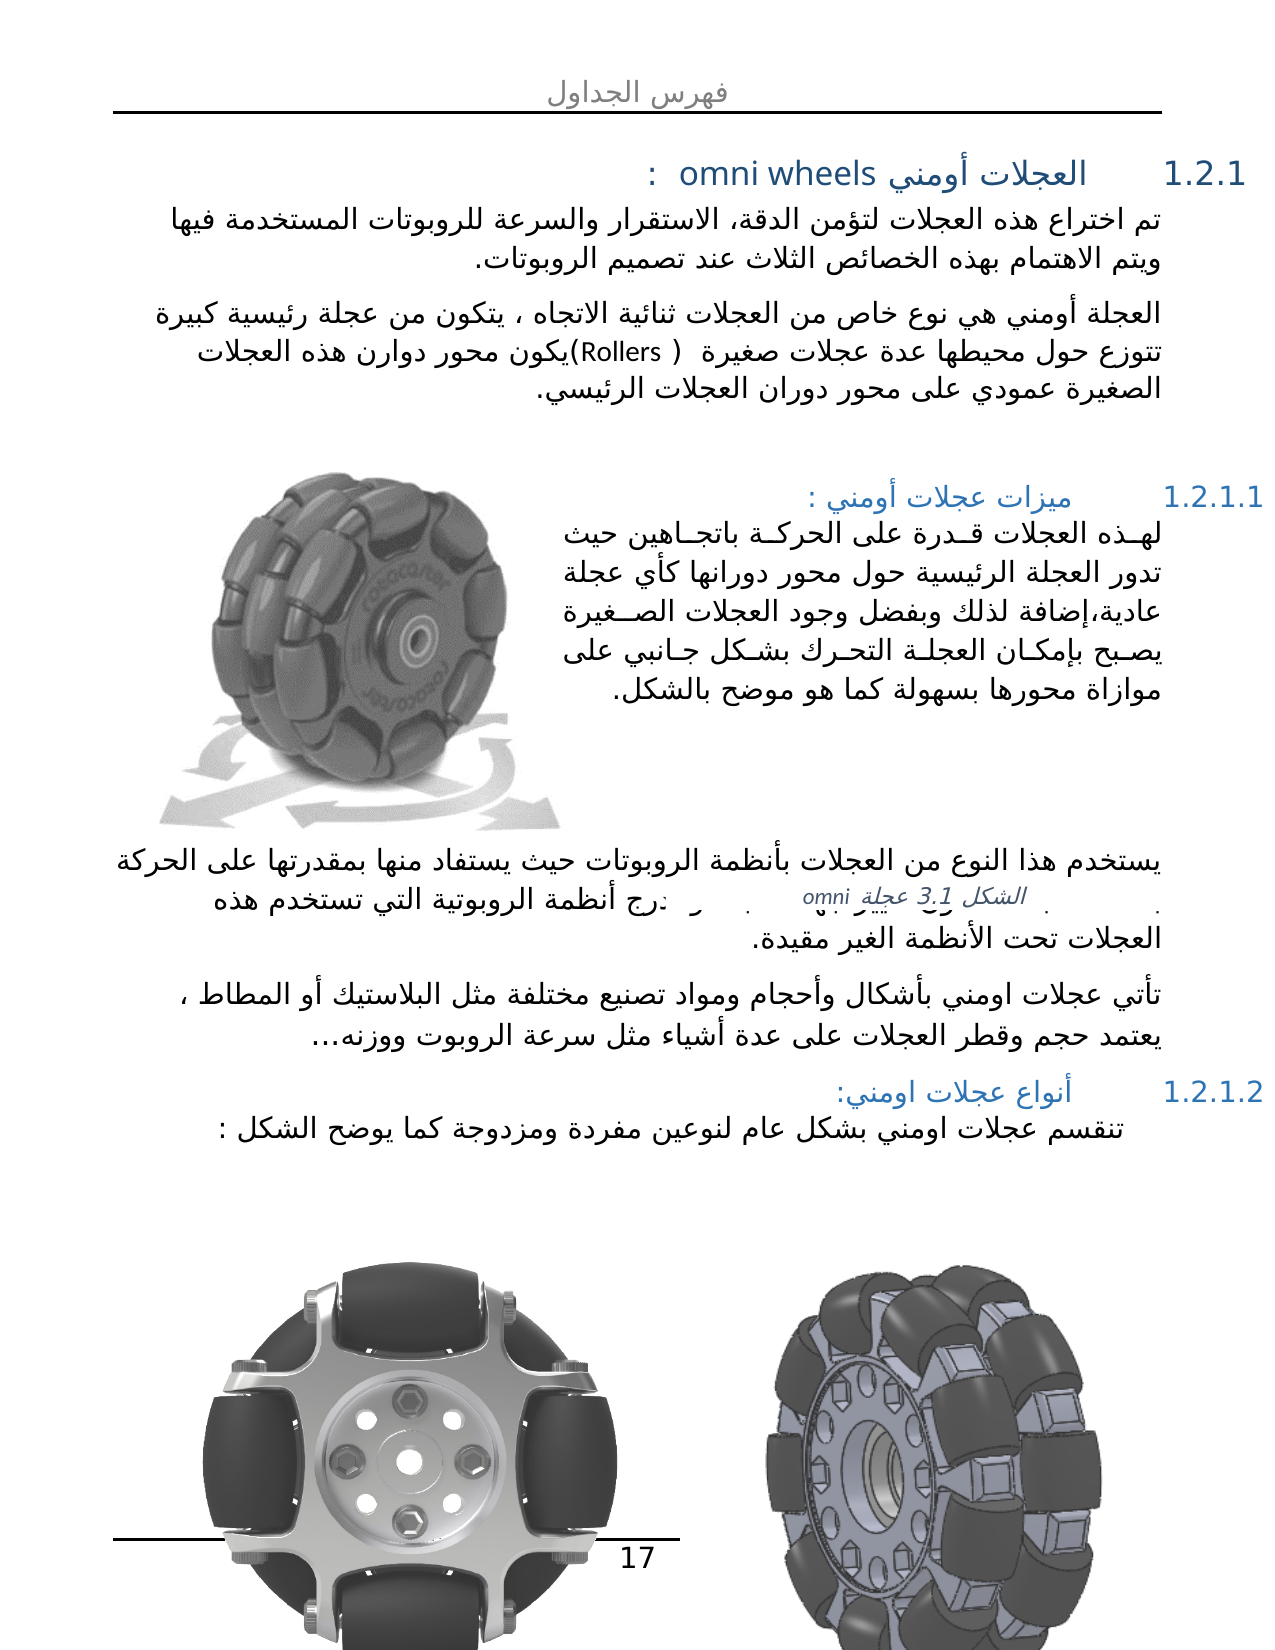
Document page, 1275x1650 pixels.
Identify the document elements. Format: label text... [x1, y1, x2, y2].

text تأتي عجلات اومني بأشكال وأحجام ومواد تصنيع مختلفة مثل البلاستيك أو المطاط ، يعتمد حجم وقطر العجلات على عدة أشياء مثل سرعة الروبوت ووزنه... [112, 977, 1162, 1053]
picture [112, 444, 610, 873]
subtitle ميزات عجلات أومني : [610, 480, 1162, 514]
subtitle العجلات أومني omni wheels : [112, 150, 1162, 195]
text العجلة أومني هي نوع خاص من العجلات ثنائية الاتجاه ، يتكون من عجلة رئيسية كبيرة تتوزع حول محيطها عدة عجلات صغيرة ( Rollers)يكون محور دوارن هذه العجلات الصغيرة عمودي على محور دوران العجلات الرئيسي. [112, 297, 1162, 406]
list لهذه العجلات قدرة على الحركة باتجاهين حيث تدور العجلة الرئيسية حول محور دورانها كأي عجلة عادية،إضافة لذلك وبفضل وجود العجلات الصغيرة يصبح بإمكان العجلة التحرك بشكل جانبي على موازاة محورها بسهولة كما هو موضح بالشكل. [610, 517, 1162, 707]
subtitle أنواع عجلات اومني: [112, 1075, 1162, 1109]
text تنقسم عجلات اومني بشكل عام لنوعين مفردة ومزدوجة كما يوضح الشكل : [94, 1112, 1125, 1146]
text يستخدم هذا النوع من العجلات بأنظمة الروبوتات حيث يستفاد منها بمقدرتها على الحركة بكافة الاتجاهات دون تغيير جهة العجلة وتندرج أنظمة الروبوتية التي تستخدم هذه العجلات تحت الأنظمة الغير مقيدة. [112, 843, 1162, 955]
text تم اختراع هذه العجلات لتؤمن الدقة، الاستقرار والسرعة للروبوتات المستخدمة فيها ويتم الاهتمام بهذه الخصائص الثلاث عند تصميم الروبوتات. [112, 202, 1162, 275]
